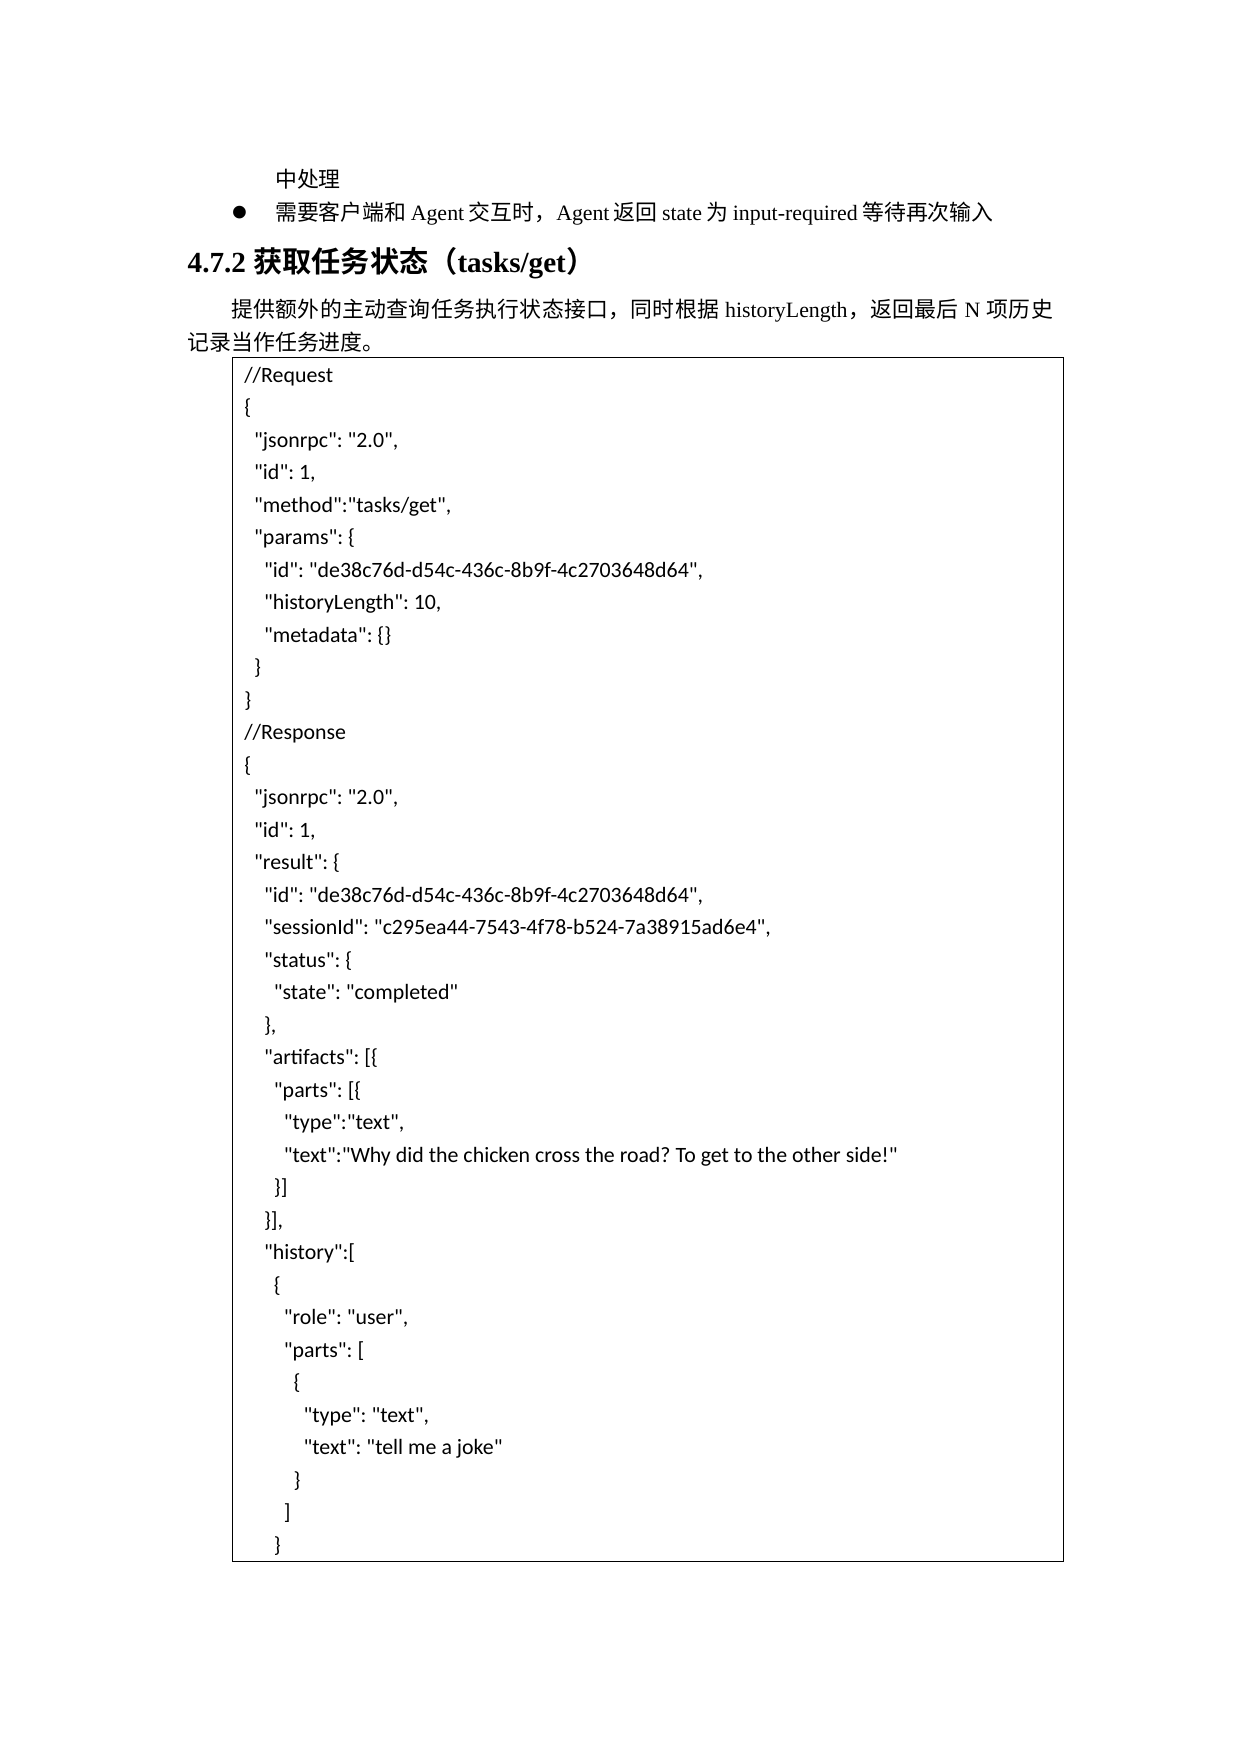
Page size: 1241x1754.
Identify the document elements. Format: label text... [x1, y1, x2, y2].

list 4.7.2 获取任务状态（tasks/get） [187, 227, 1053, 292]
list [231, 162, 1053, 194]
list 需要客户端和Agent交互时，Agent返回state为input-required等待再次输入 [231, 194, 1053, 227]
list 提供额外的主动查询任务执行状态接口，同时根据historyLength，返回最后 N 项历史记录当作任务进度。 [187, 292, 1053, 357]
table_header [233, 358, 1063, 1561]
